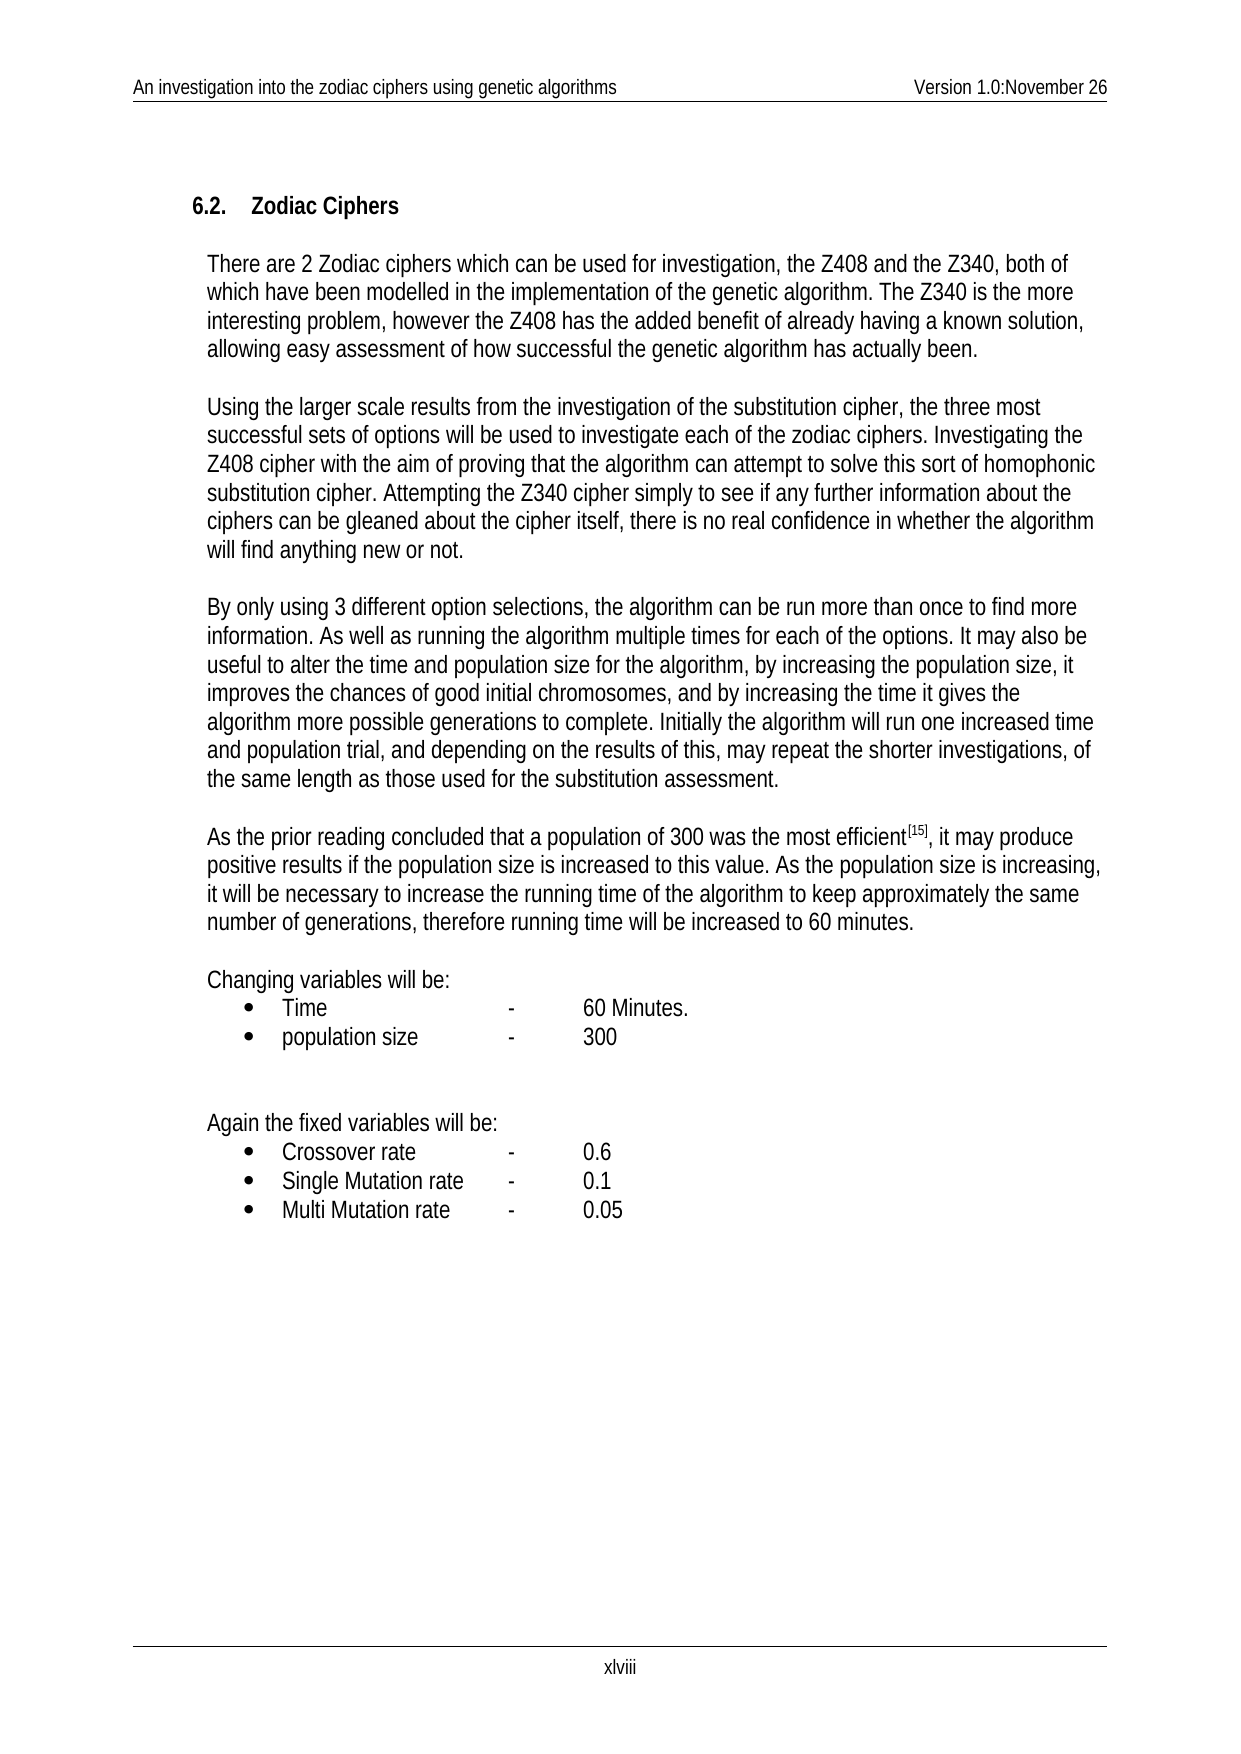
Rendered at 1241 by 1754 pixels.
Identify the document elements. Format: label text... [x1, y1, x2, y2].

text Again the fixed variables will be: [207, 1108, 1107, 1137]
list population size - 300 [244, 1022, 1107, 1051]
text There are 2 Zodiac ciphers which can be used for investigation, the Z408 and the Z340, both of which have been modelled in the implementation of the genetic algorithm. The Z340 is the more interesting problem, however the Z408 has the added benefit of already having a known solution, allowing easy assessment of how successful the genetic algorithm has actually been. [207, 248, 1107, 363]
list Single Mutation rate - 0.1 [244, 1166, 1107, 1195]
text As the prior reading concluded that a population of 300 was the most efficient[15], it may produce positive results if the population size is increased to this value. As the population size is increasing, it will be necessary to increase the running time of the algorithm to keep approximately the same number of generations, therefore running time will be increased to 60 minutes. [207, 821, 1107, 936]
subtitle Zodiac Ciphers [192, 191, 1107, 219]
list Multi Mutation rate - 0.05 [244, 1195, 1107, 1223]
list Time - 60 Minutes. [244, 993, 1107, 1022]
list Crossover rate - 0.6 [244, 1137, 1107, 1166]
text By only using 3 different option selections, the algorithm can be run more than once to find more information. As well as running the algorithm multiple times for each of the options. It may also be useful to alter the time and population size for the algorithm, by increasing the population size, it improves the chances of good initial chromosomes, and by increasing the time it gives the algorithm more possible generations to complete. Initially the algorithm will run one increased time and population trial, and depending on the results of this, may repeat the shorter investigations, of the same length as those used for the substitution assessment. [207, 592, 1107, 793]
text Changing variables will be: [207, 965, 1107, 993]
text Using the larger scale results from the investigation of the substitution cipher, the three most successful sets of options will be used to investigate each of the zodiac ciphers. Investigating the Z408 cipher with the aim of proving that the algorithm can attempt to solve this sort of homophonic substitution cipher. Attempting the Z340 cipher simply to see if any further information about the ciphers can be gleaned about the cipher itself, there is no real confidence in whether the algorithm will find anything new or not. [207, 392, 1107, 564]
